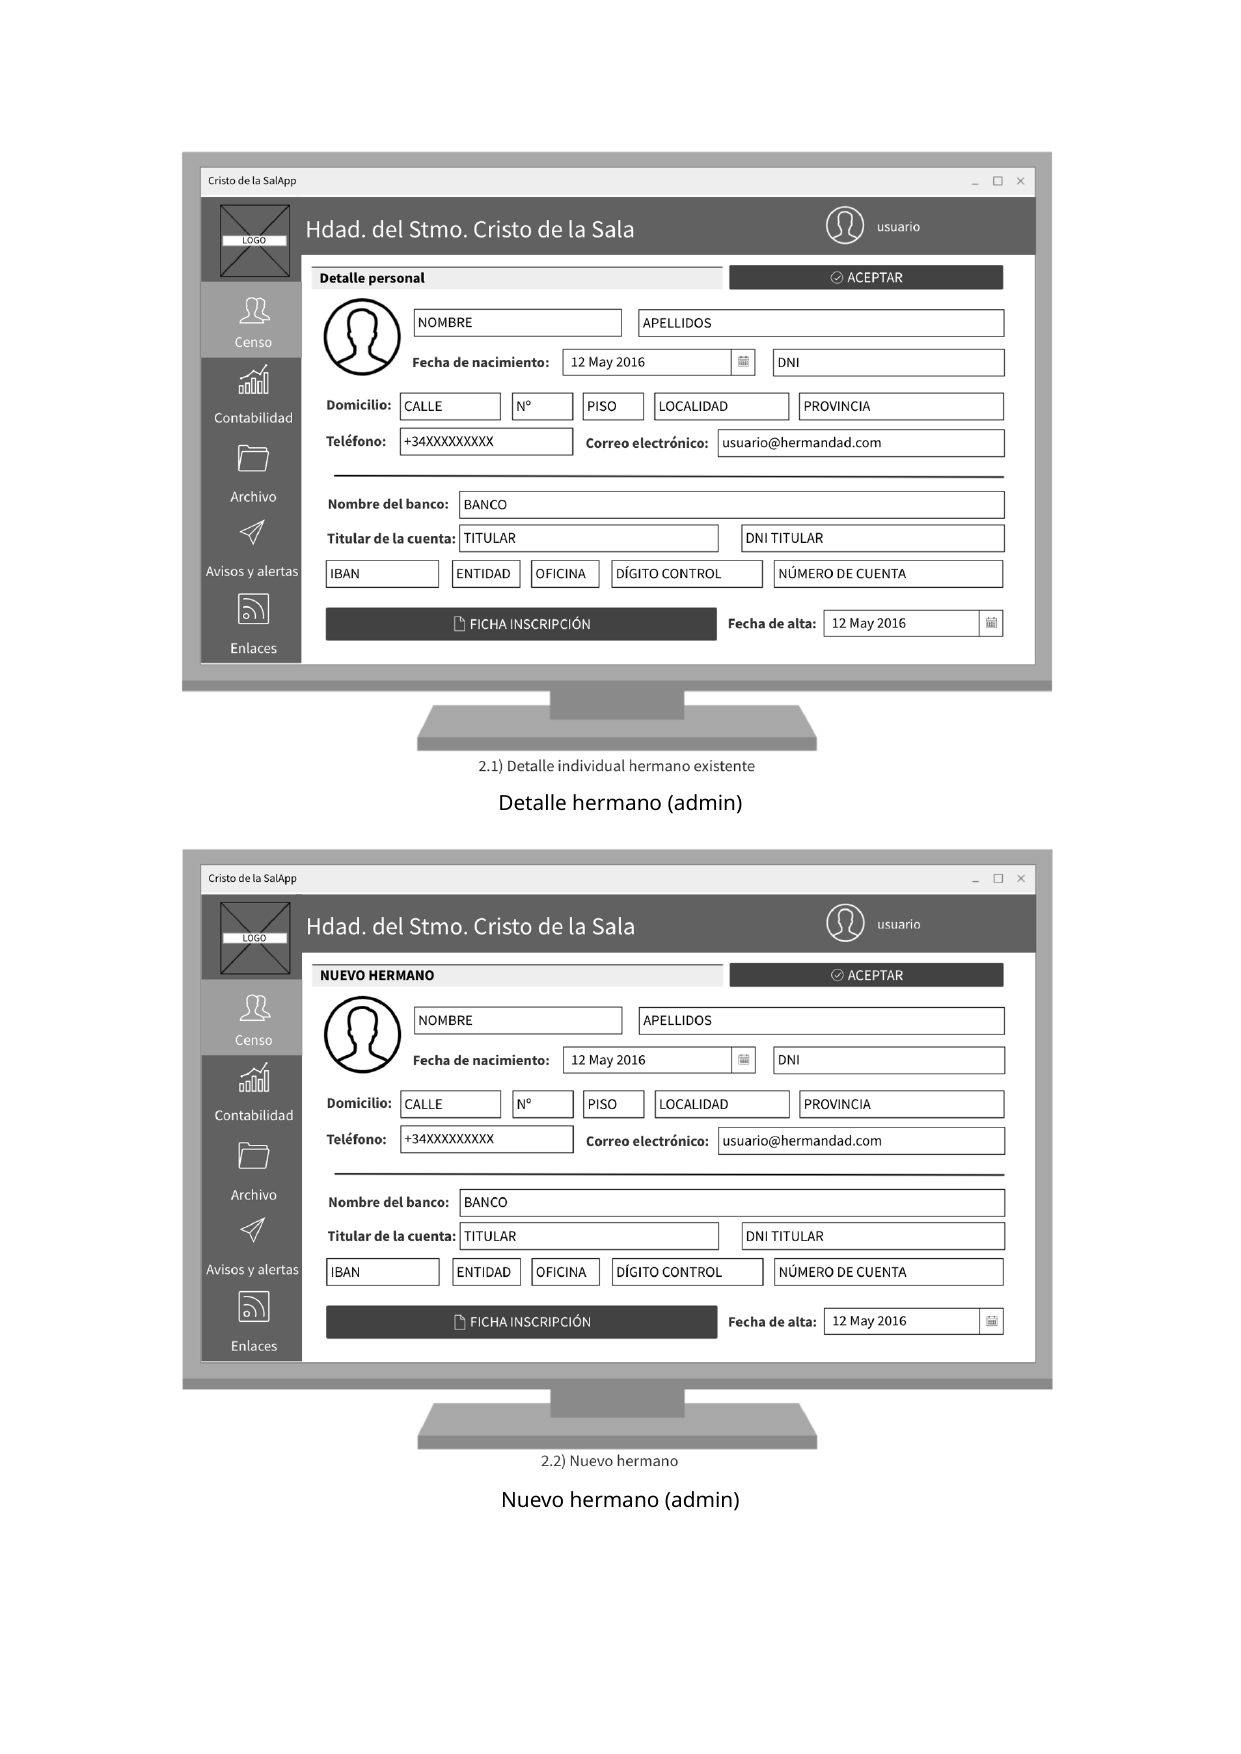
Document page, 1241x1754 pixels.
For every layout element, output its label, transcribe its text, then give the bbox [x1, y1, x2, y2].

text Nuevo hermano (admin) [177, 1485, 1063, 1514]
picture [177, 845, 1063, 1472]
picture [177, 147, 1063, 774]
text Detalle hermano (admin) [177, 788, 1063, 816]
